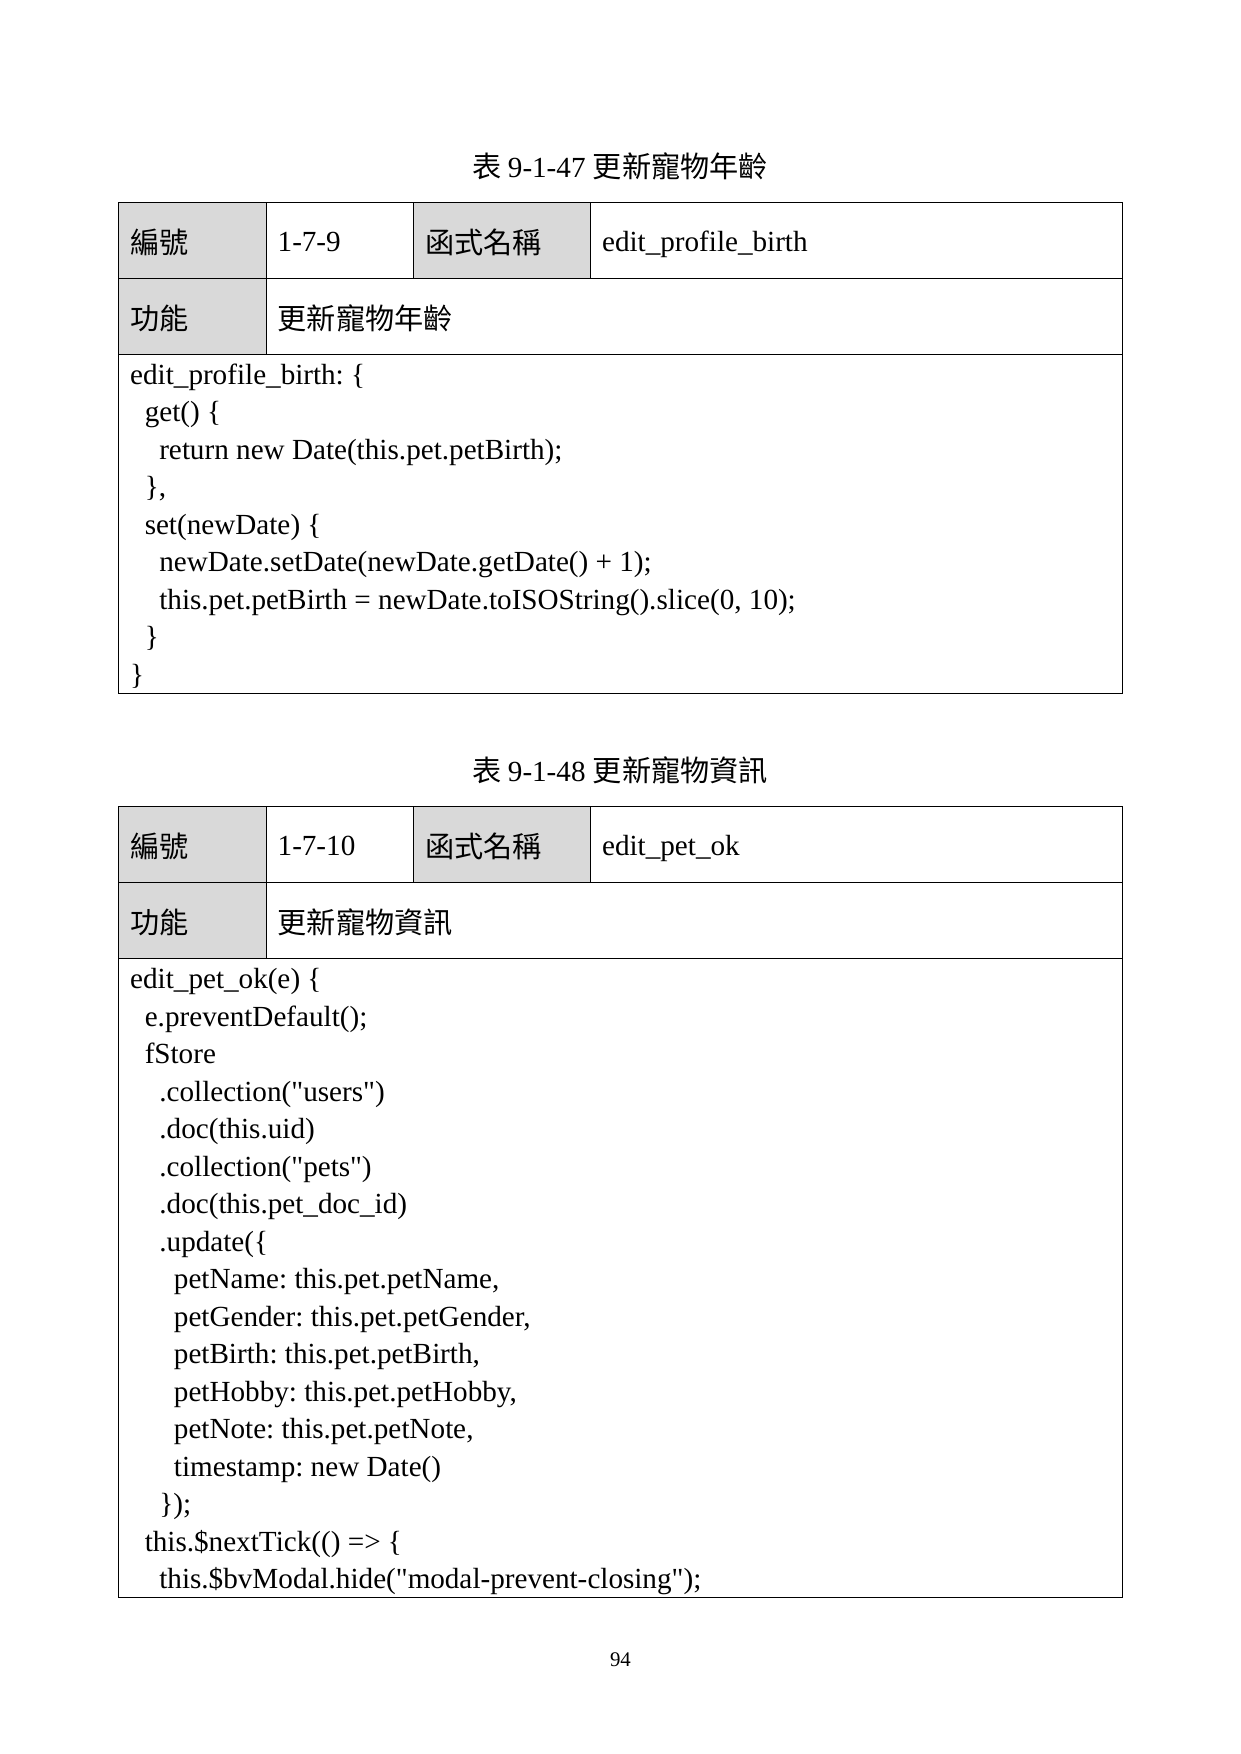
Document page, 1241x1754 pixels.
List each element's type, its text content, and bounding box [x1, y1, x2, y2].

table_header 函式名稱 [414, 807, 590, 882]
subtitle 表9-1-48 更新寵物資訊 [118, 731, 1122, 806]
table_cell 功能 [119, 883, 266, 958]
table_cell 更新寵物年齡 [267, 279, 1122, 354]
table_header 編號 [119, 203, 266, 278]
table_header 函式名稱 [414, 203, 590, 278]
table_header 1-7-9 [267, 203, 413, 278]
table_header 編號 [119, 807, 266, 882]
subtitle 表9-1-47 更新寵物年齡 [118, 127, 1122, 202]
table_cell edit_profile_birth: { get() { return new Date(this.pet.petBirth); }, set(newDate) { newDate.setDate(newDate.getDate() + 1); this.pet.petBirth = newDate.toISOString().slice(0, 10); } } [119, 355, 1122, 693]
table_header edit_profile_birth [591, 203, 1122, 278]
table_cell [119, 959, 1122, 1597]
table_cell 功能 [119, 279, 266, 354]
table_header 1-7-10 [267, 807, 413, 882]
table_cell 更新寵物資訊 [267, 883, 1122, 958]
table_header edit_pet_ok [591, 807, 1122, 882]
